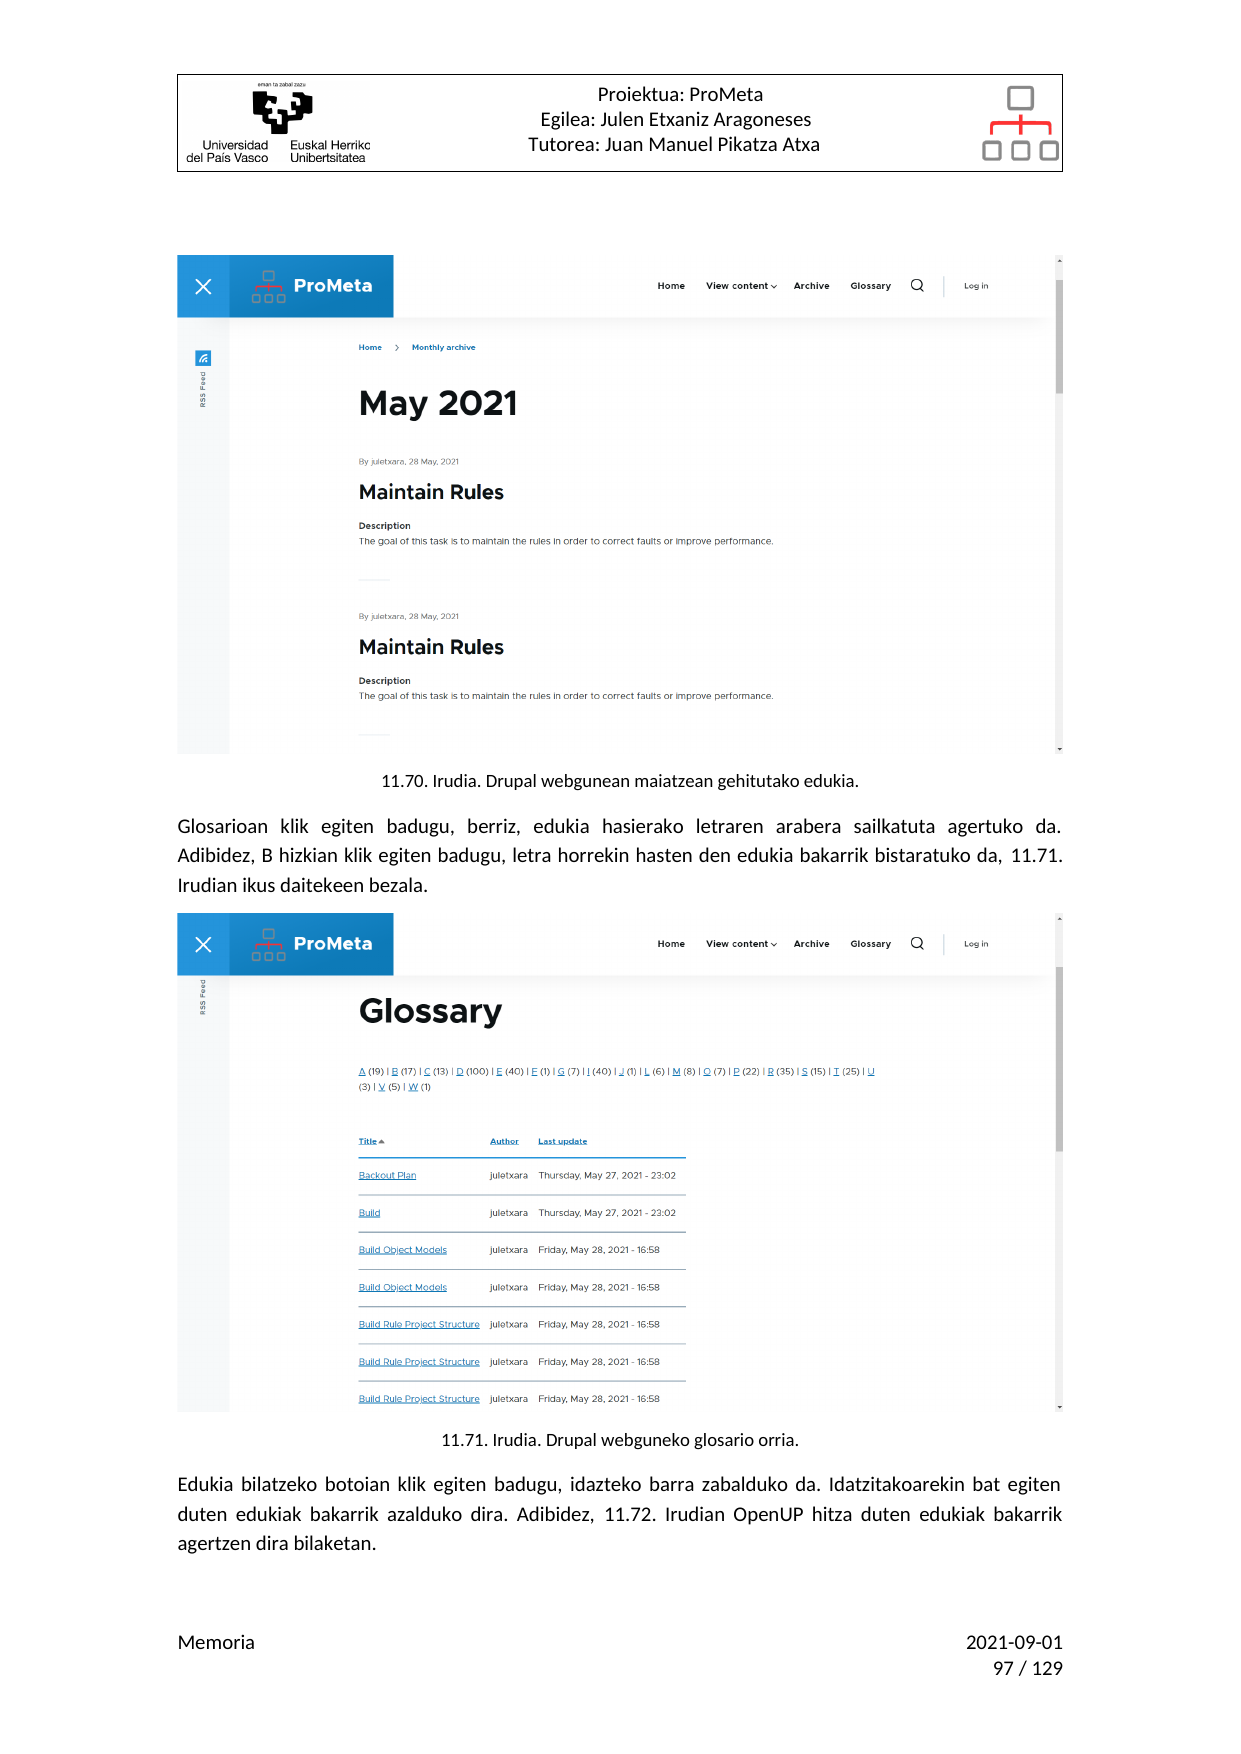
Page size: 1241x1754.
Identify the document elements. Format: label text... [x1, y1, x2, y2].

picture [978, 80, 1060, 162]
picture [182, 81, 370, 162]
picture [177, 913, 1063, 1412]
picture [177, 255, 1063, 754]
